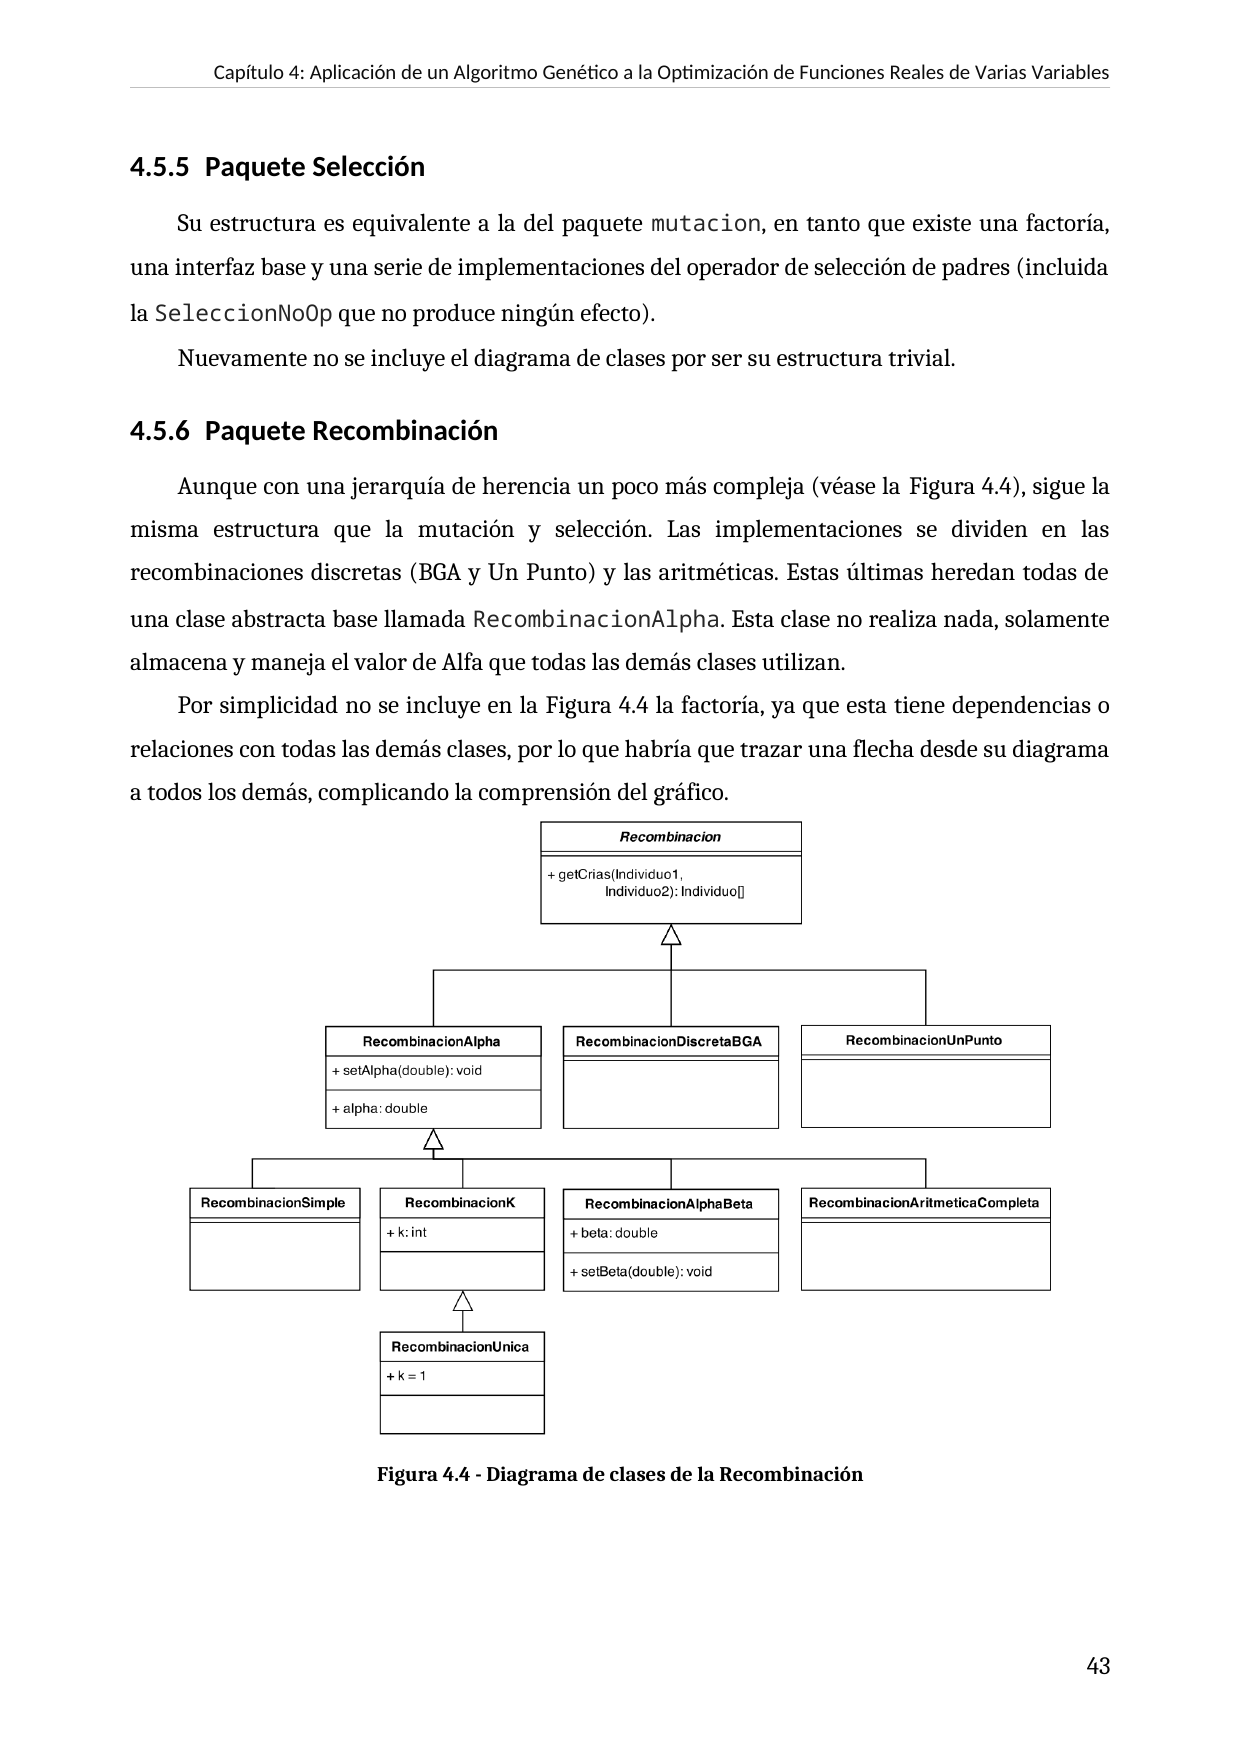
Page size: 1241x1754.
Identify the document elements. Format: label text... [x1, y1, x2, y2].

subtitle Paquete Recombinación [130, 412, 1110, 448]
text Nuevamente no se incluye el diagrama de clases por ser su estructura trivial. [130, 344, 1110, 373]
picture [188, 820, 1052, 1436]
text Su estructura es equivalente a la del paquete mutacion, en tanto que existe una factoría, una interfaz base y una serie de implementaciones del operador de selección de padres (incluida la SeleccionNoOp que no produce ningún efecto). [130, 207, 1110, 329]
subtitle Paquete Selección [130, 148, 1110, 183]
